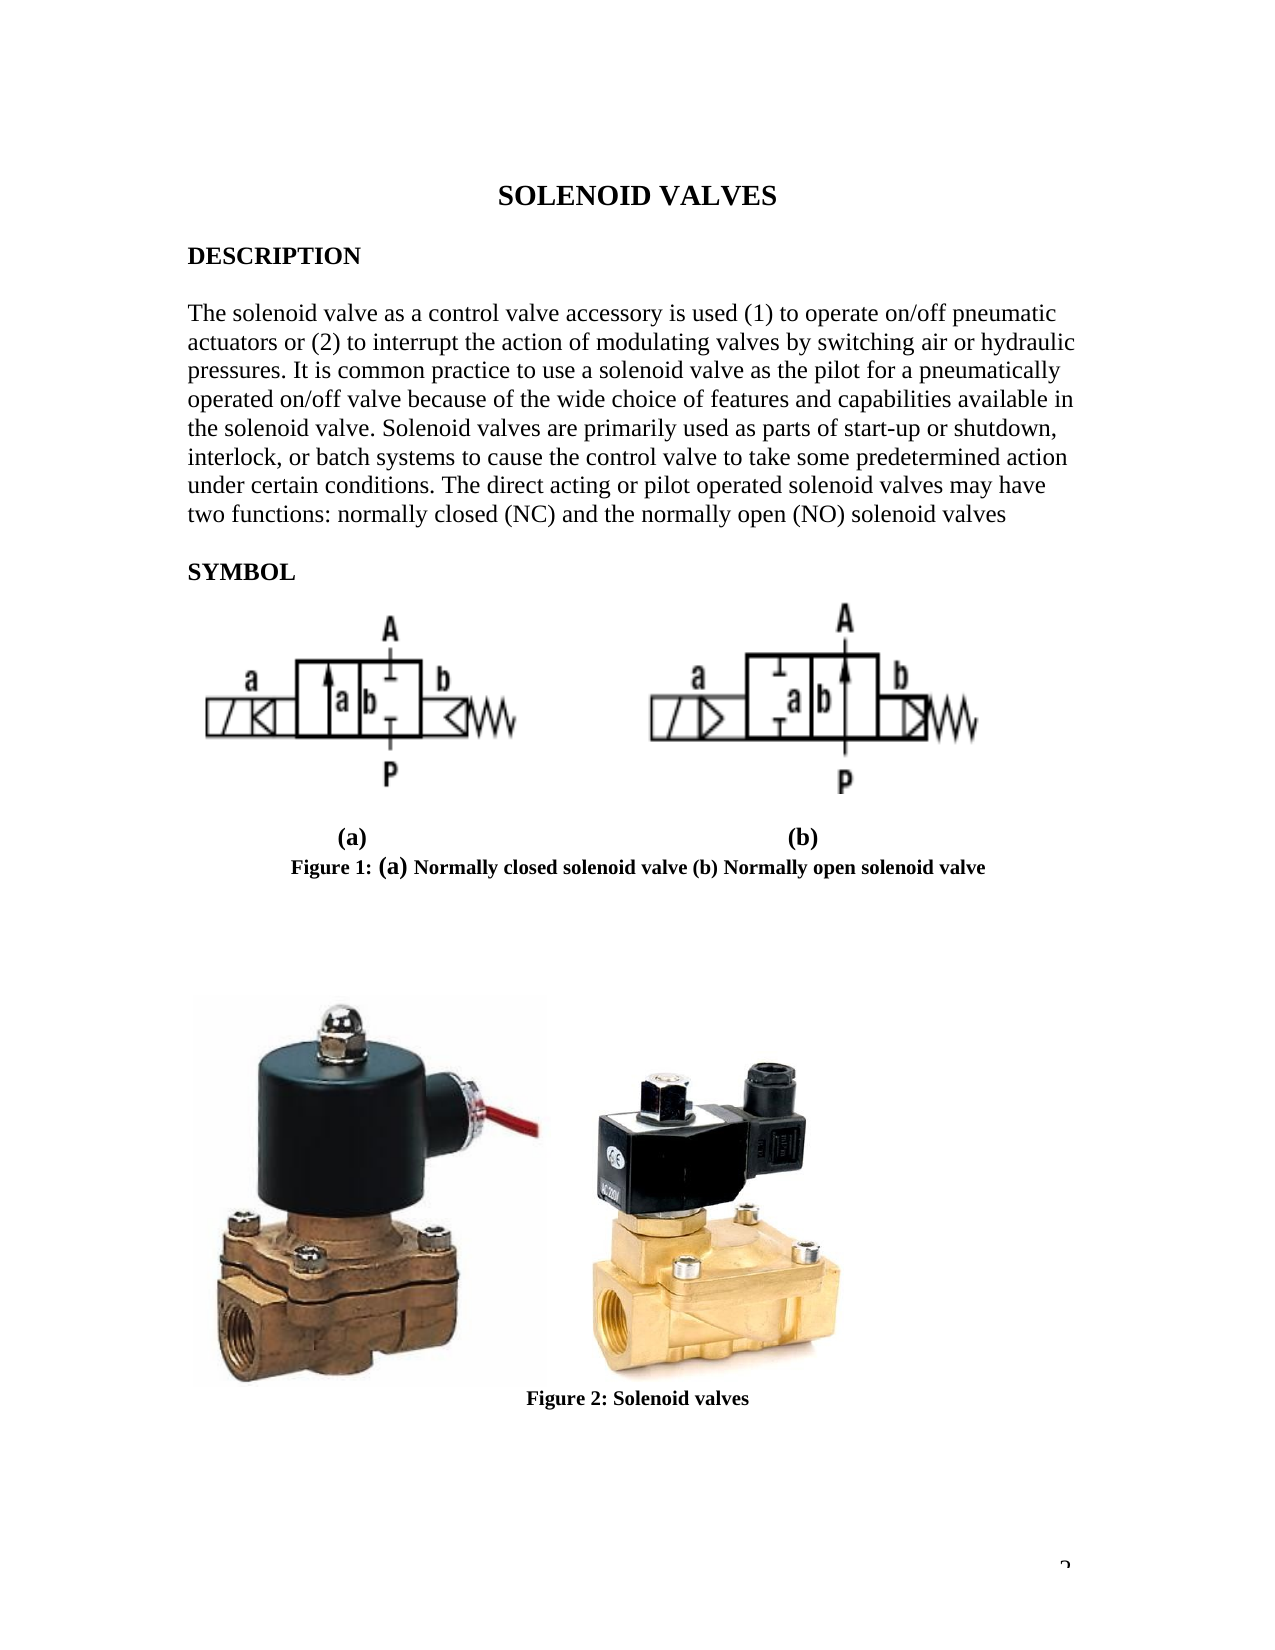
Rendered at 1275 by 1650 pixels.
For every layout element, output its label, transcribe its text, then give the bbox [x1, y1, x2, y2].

picture [578, 1051, 844, 1385]
subtitle (b) [337, 822, 1269, 851]
picture [187, 995, 552, 1387]
text Figure 1: (a) Normally closed solenoid valve (b) Normally open solenoid valve [291, 851, 1269, 880]
subtitle SOLENOID VALVES [498, 178, 1269, 212]
text The solenoid valve as a control valve accessory is used (1) to operate on/off pneumatic actuators or (2) to interrupt the action of modulating valves by switching air or hydraulic pressures. It is common practice to use a solenoid valve as the pilot for a pneumatically operated on/off valve because of the wide choice of features and capabilities available in the solenoid valve. Solenoid valves are primarily used as parts of start-up or shutdown, interlock, or batch systems to cause the control valve to take some predetermined action under certain conditions. The direct acting or pilot operated solenoid valves may have two functions: normally closed (NC) and the normally open (NO) solenoid valves [187, 298, 1076, 528]
picture [187, 603, 525, 794]
subtitle DESCRIPTION [187, 241, 1269, 269]
subtitle SYMBOL [187, 557, 1269, 586]
picture [637, 586, 993, 794]
